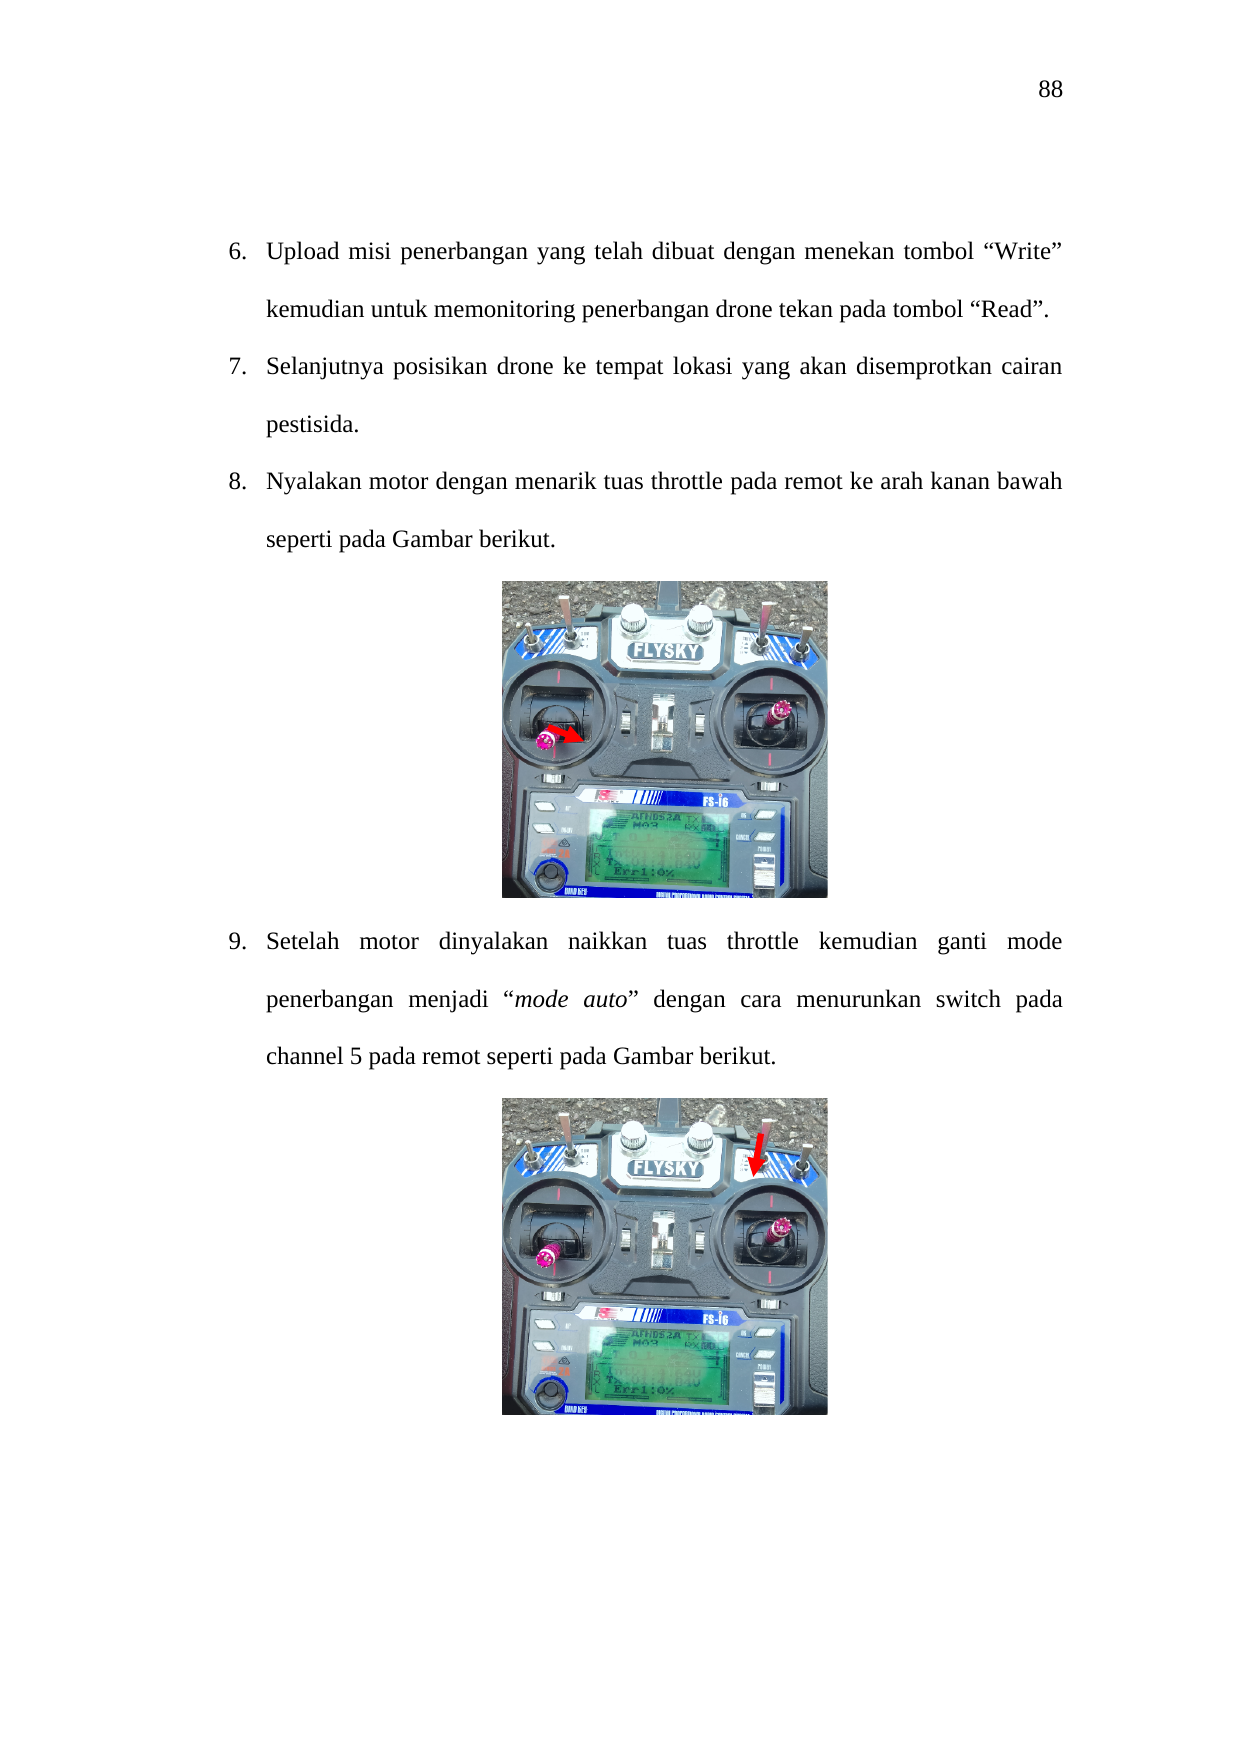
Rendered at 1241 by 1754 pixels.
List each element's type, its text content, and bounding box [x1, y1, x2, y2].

list Setelah motor dinyalakan naikkan tuas throttle kemudian ganti mode penerbangan menjadi “mode auto” dengan cara menurunkan switch pada channel 5 pada remot seperti pada Gambar berikut. [228, 926, 1063, 1070]
list Upload misi penerbangan yang telah dibuat dengan menekan tombol “Write” kemudian untuk memonitoring penerbangan drone tekan pada tombol “Read”. [228, 236, 1063, 322]
picture [501, 1098, 828, 1415]
picture [501, 581, 828, 898]
list Selanjutnya posisikan drone ke tempat lokasi yang akan disemprotkan cairan pestisida. [228, 351, 1063, 437]
list Nyalakan motor dengan menarik tuas throttle pada remot ke arah kanan bawah seperti pada Gambar berikut. [228, 466, 1063, 552]
